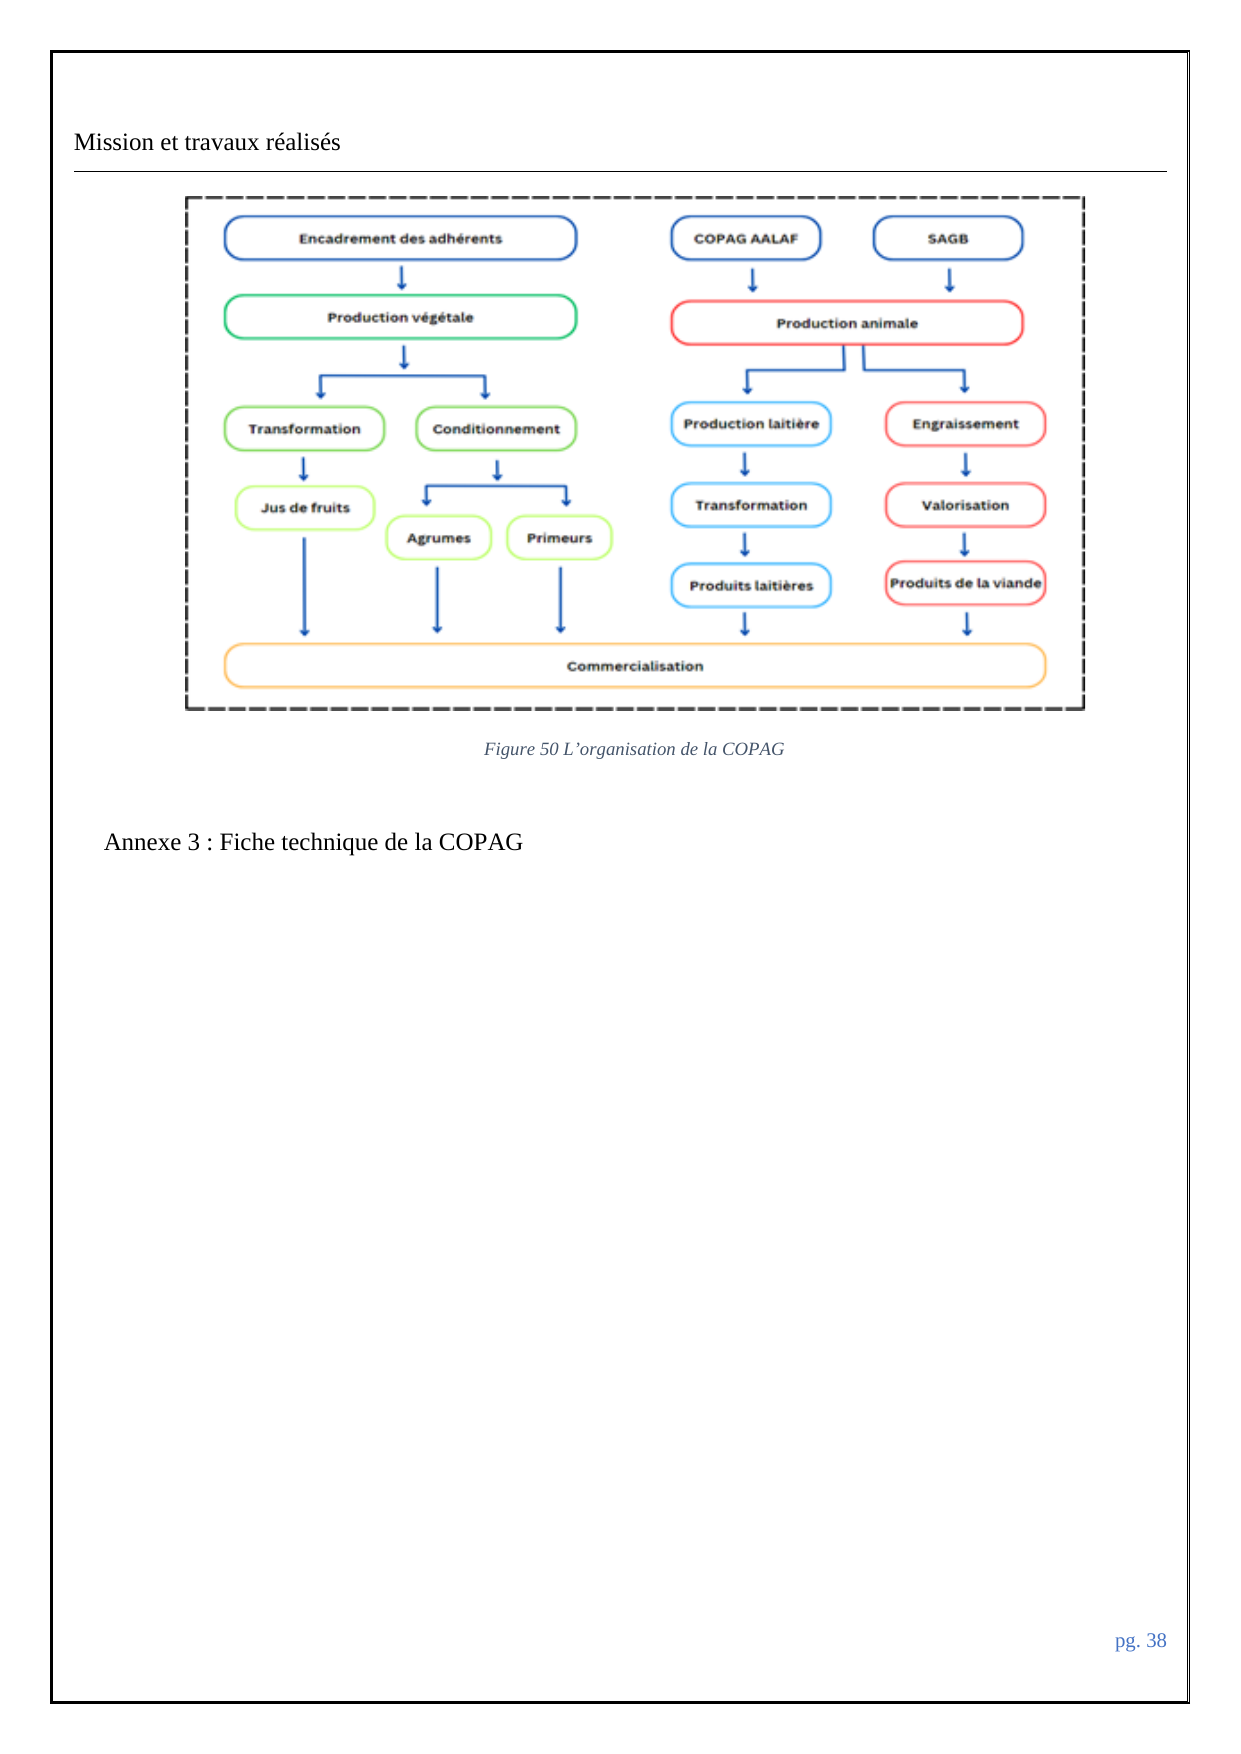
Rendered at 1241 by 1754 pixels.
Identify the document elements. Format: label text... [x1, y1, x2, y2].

picture [185, 196, 1085, 711]
text Figure 50 L’organisation de la COPAG [73, 738, 1167, 759]
text Annexe 3 : Fiche technique de la COPAG [73, 827, 1167, 856]
